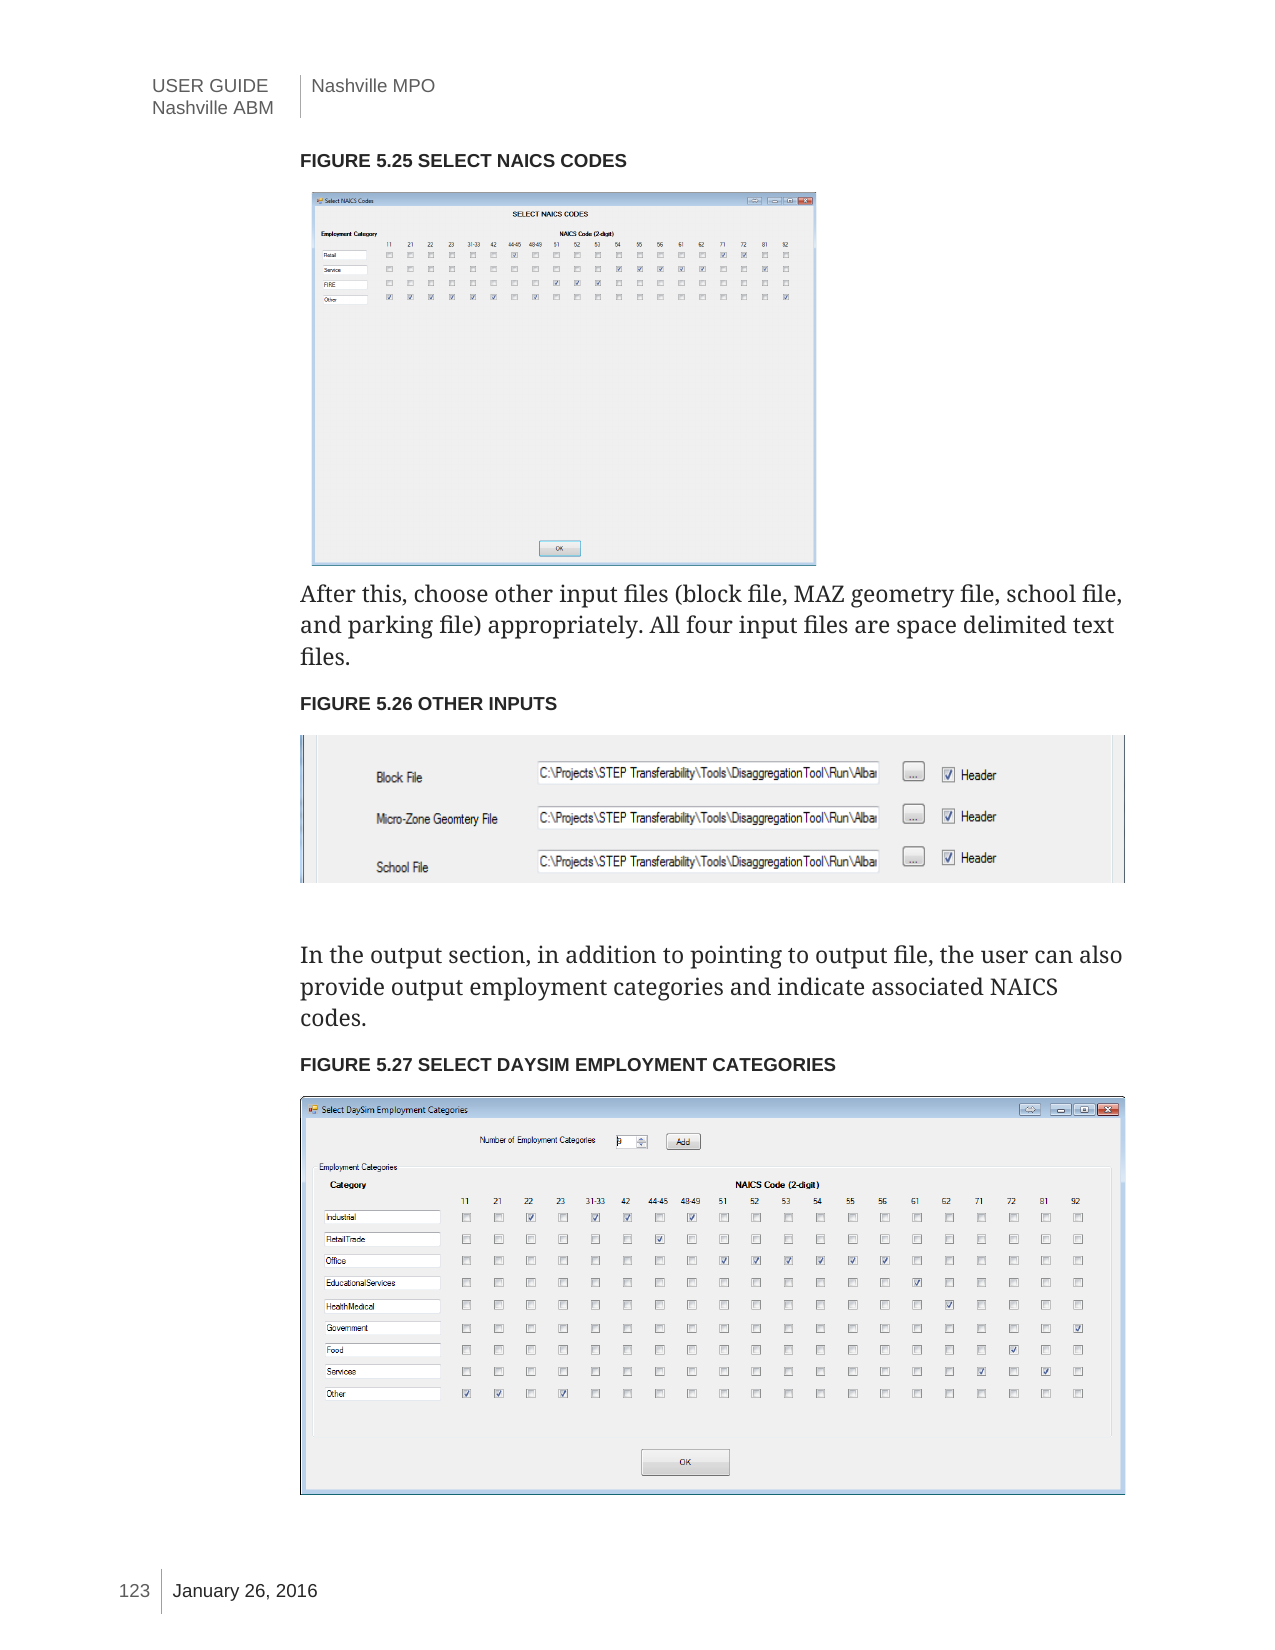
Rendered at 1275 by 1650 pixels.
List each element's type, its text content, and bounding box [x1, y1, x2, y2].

text After this, choose other input files (block file, MAZ geometry file, school file, and parking file) appropriately. All four input files are space delimited text files. [300, 578, 1125, 672]
text Figure . Select NAICS Codes [300, 150, 1125, 172]
text Figure . Other Inputs [300, 692, 1125, 714]
picture [300, 1096, 1125, 1495]
text Figure . Select DaySim Employment Categories [300, 1054, 1125, 1075]
picture [311, 192, 817, 566]
text In the output section, in addition to pointing to output file, the user can also provide output employment categories and indicate associated NAICS codes. [300, 939, 1125, 1033]
picture [300, 735, 1125, 883]
